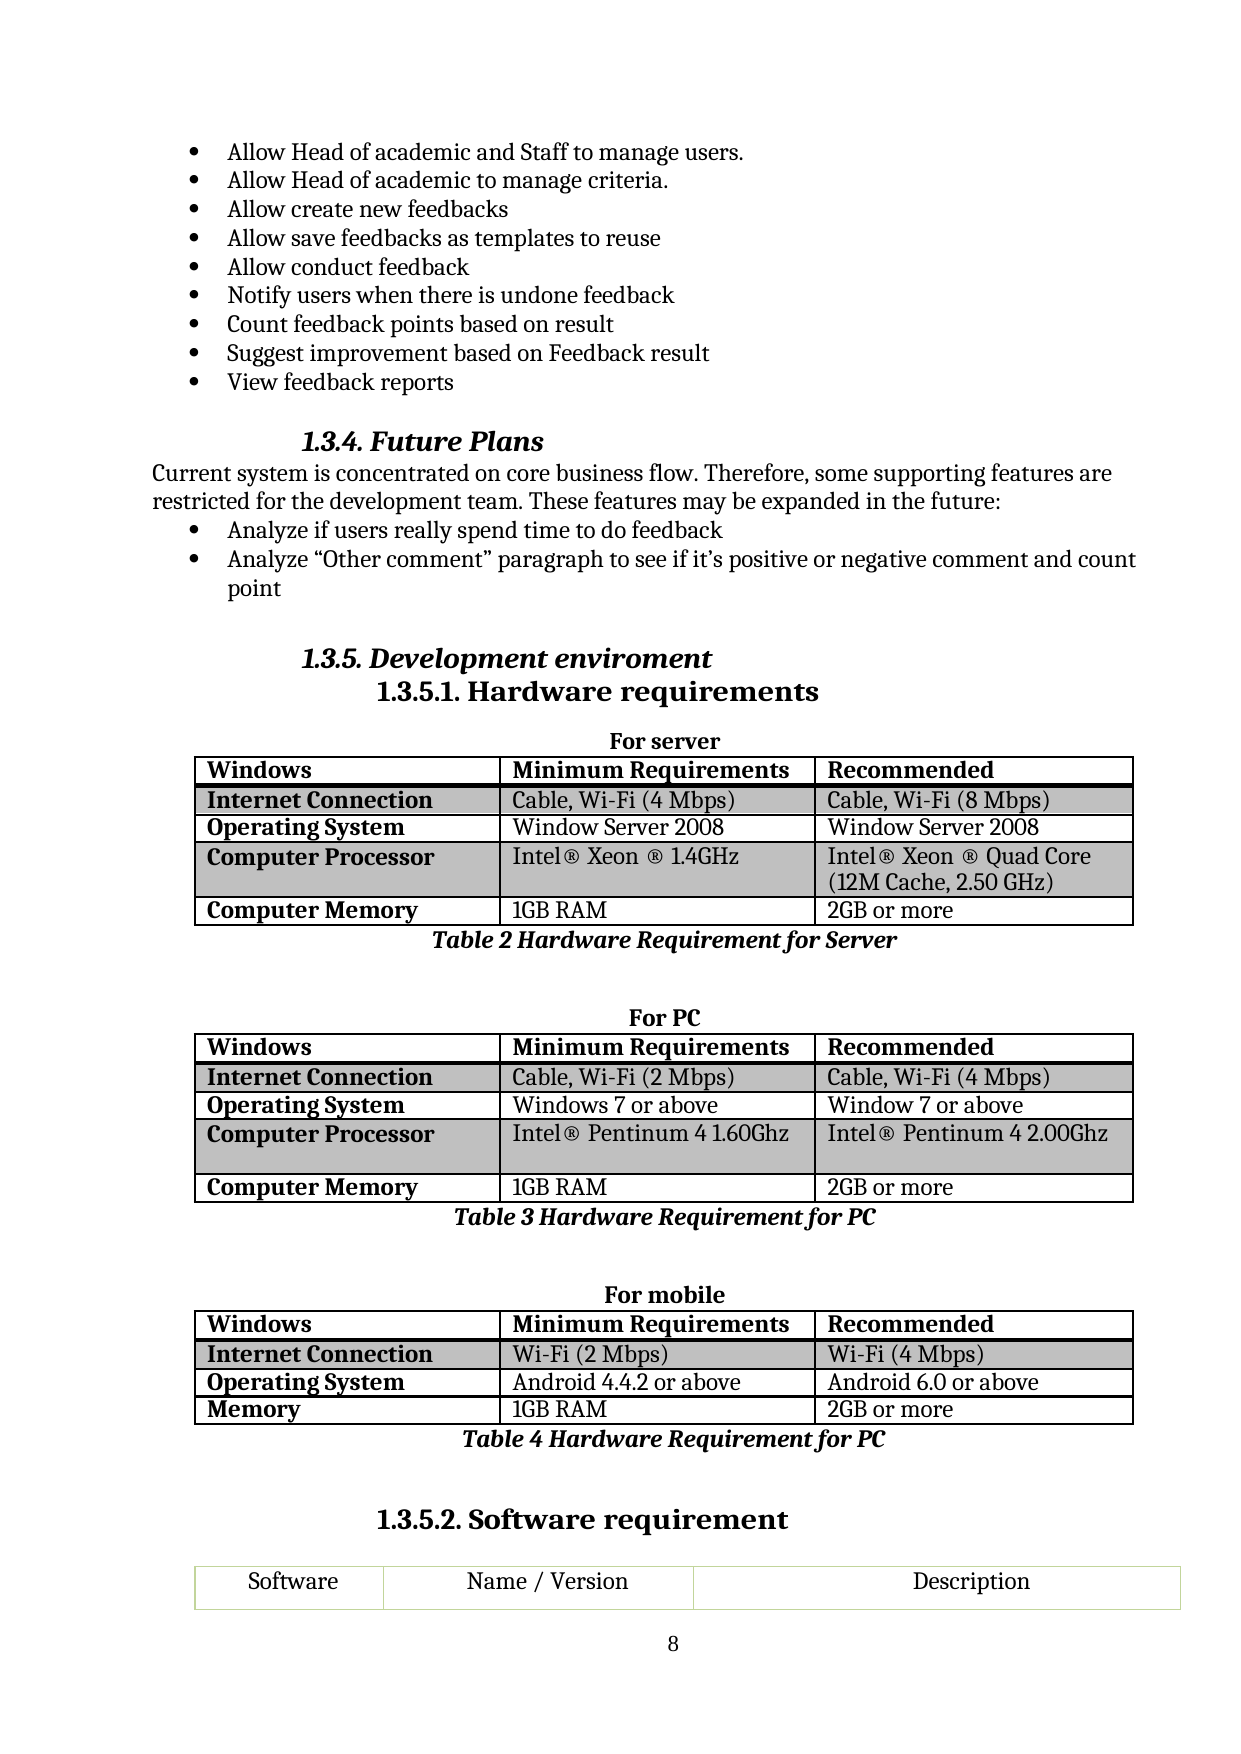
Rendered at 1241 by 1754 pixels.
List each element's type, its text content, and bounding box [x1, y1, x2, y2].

list Allow save feedbacks as templates to reuse [189, 224, 1194, 252]
subtitle Hardware requirements [377, 675, 1194, 709]
table_cell Window Server 2008 [501, 816, 814, 841]
table_cell 1GB RAM [501, 898, 814, 924]
text For PC [211, 1004, 1119, 1033]
table_cell Cable, Wi-Fi (4 Mbps) [816, 1065, 1132, 1091]
list Allow conduct feedback [189, 252, 1194, 281]
table_cell Windows 7 or above [501, 1093, 814, 1118]
subtitle Future Plans [302, 425, 1194, 458]
table_cell Cable, Wi-Fi (4 Mbps) [501, 788, 814, 813]
table_header Minimum Requirements [501, 1035, 814, 1061]
table_cell Intel® Pentinum 4 2.00Ghz [816, 1120, 1132, 1173]
table_cell 2GB or more [816, 1398, 1132, 1423]
text For server [211, 728, 1119, 756]
table_cell Memory [196, 1398, 499, 1423]
table_header Name / Version [384, 1567, 693, 1609]
table_cell Cable, Wi-Fi (8 Mbps) [816, 788, 1132, 813]
table_cell Internet Connection [196, 1065, 499, 1091]
table_header Description [694, 1567, 1180, 1609]
table_header Software [196, 1567, 383, 1609]
table_header Minimum Requirements [501, 758, 814, 783]
table_header Recommended [816, 758, 1132, 783]
table_cell Operating System [196, 816, 499, 841]
table_header Windows [196, 1312, 499, 1338]
table_cell Computer Memory [196, 898, 499, 924]
text Current system is concentrated on core business flow. Therefore, some supporting features are restricted for the development team. These features may be expanded in the future: [152, 458, 1194, 516]
subtitle Development enviroment [302, 642, 1194, 675]
table_cell Android 6.0 or above [816, 1370, 1132, 1395]
table_cell Intel® Pentinum 4 1.60Ghz [501, 1120, 814, 1173]
list Count feedback points based on result [189, 310, 1194, 339]
table_cell Android 4.4.2 or above [501, 1370, 814, 1395]
table_cell Wi-Fi (2 Mbps) [501, 1342, 814, 1368]
table_cell Wi-Fi (4 Mbps) [816, 1342, 1132, 1368]
table_cell Cable, Wi-Fi (2 Mbps) [501, 1065, 814, 1091]
table_cell Operating System [196, 1370, 499, 1395]
list Analyze “Other comment” paragraph to see if it’s positive or negative comment and count point [189, 545, 1194, 602]
text Table 4 Hardware Requirement for PC [152, 1425, 1194, 1454]
text Table 2 Hardware Requirement for Server [211, 926, 1118, 954]
table_cell Computer Memory [196, 1175, 499, 1201]
table_cell 2GB or more [816, 898, 1132, 924]
table_cell Internet Connection [196, 1342, 499, 1368]
table_cell 2GB or more [816, 1175, 1132, 1201]
table_cell Operating System [196, 1093, 499, 1118]
subtitle Software requirement [377, 1503, 1194, 1537]
list Allow Head of academic to manage criteria. [189, 166, 1194, 195]
table_cell Window 7 or above [816, 1093, 1132, 1118]
text For mobile [211, 1281, 1119, 1310]
list Allow Head of academic and Staff to manage users. [189, 137, 1194, 166]
list Analyze if users really spend time to do feedback [189, 516, 1194, 545]
table_header Recommended [816, 1035, 1132, 1061]
text Table 3 Hardware Requirement for PC [211, 1203, 1118, 1232]
list Notify users when there is undone feedback [189, 281, 1194, 310]
list Allow create new feedbacks [189, 195, 1194, 224]
table_cell Internet Connection [196, 788, 499, 813]
table_header Minimum Requirements [501, 1312, 814, 1338]
table_cell 1GB RAM [501, 1398, 814, 1423]
table_header Recommended [816, 1312, 1132, 1338]
table_cell Computer Processor [196, 843, 499, 896]
table_cell 1GB RAM [501, 1175, 814, 1201]
table_header Windows [196, 1035, 499, 1061]
list View feedback reports [189, 367, 1194, 396]
table_header Windows [196, 758, 499, 783]
table_cell Intel® Xeon ® 1.4GHz [501, 843, 814, 896]
table_cell Computer Processor [196, 1120, 499, 1173]
table_cell Window Server 2008 [816, 816, 1132, 841]
list Suggest improvement based on Feedback result [189, 339, 1194, 367]
table_cell Intel® Xeon ® Quad Core (12M Cache, 2.50 GHz) [816, 843, 1132, 896]
